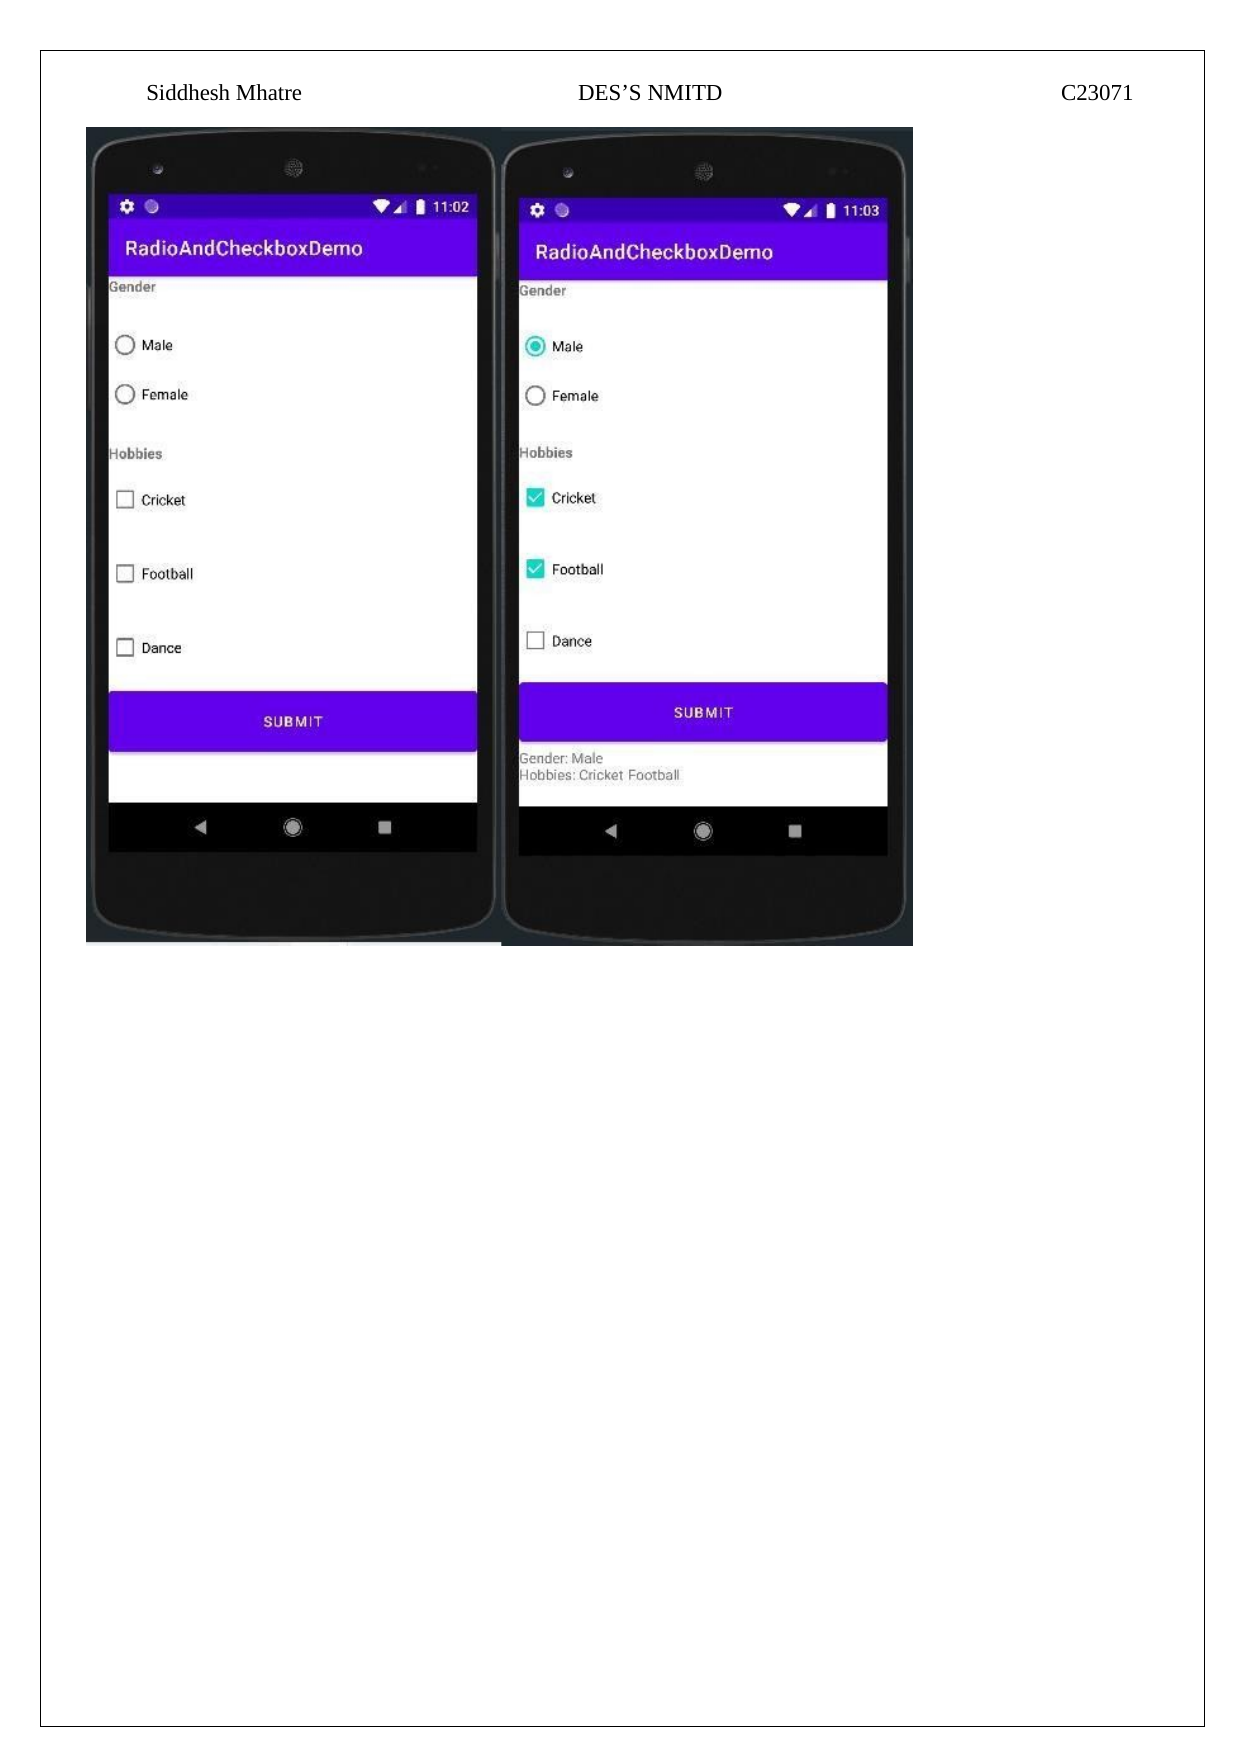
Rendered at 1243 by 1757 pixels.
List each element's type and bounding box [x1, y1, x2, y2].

picture [86, 127, 913, 946]
